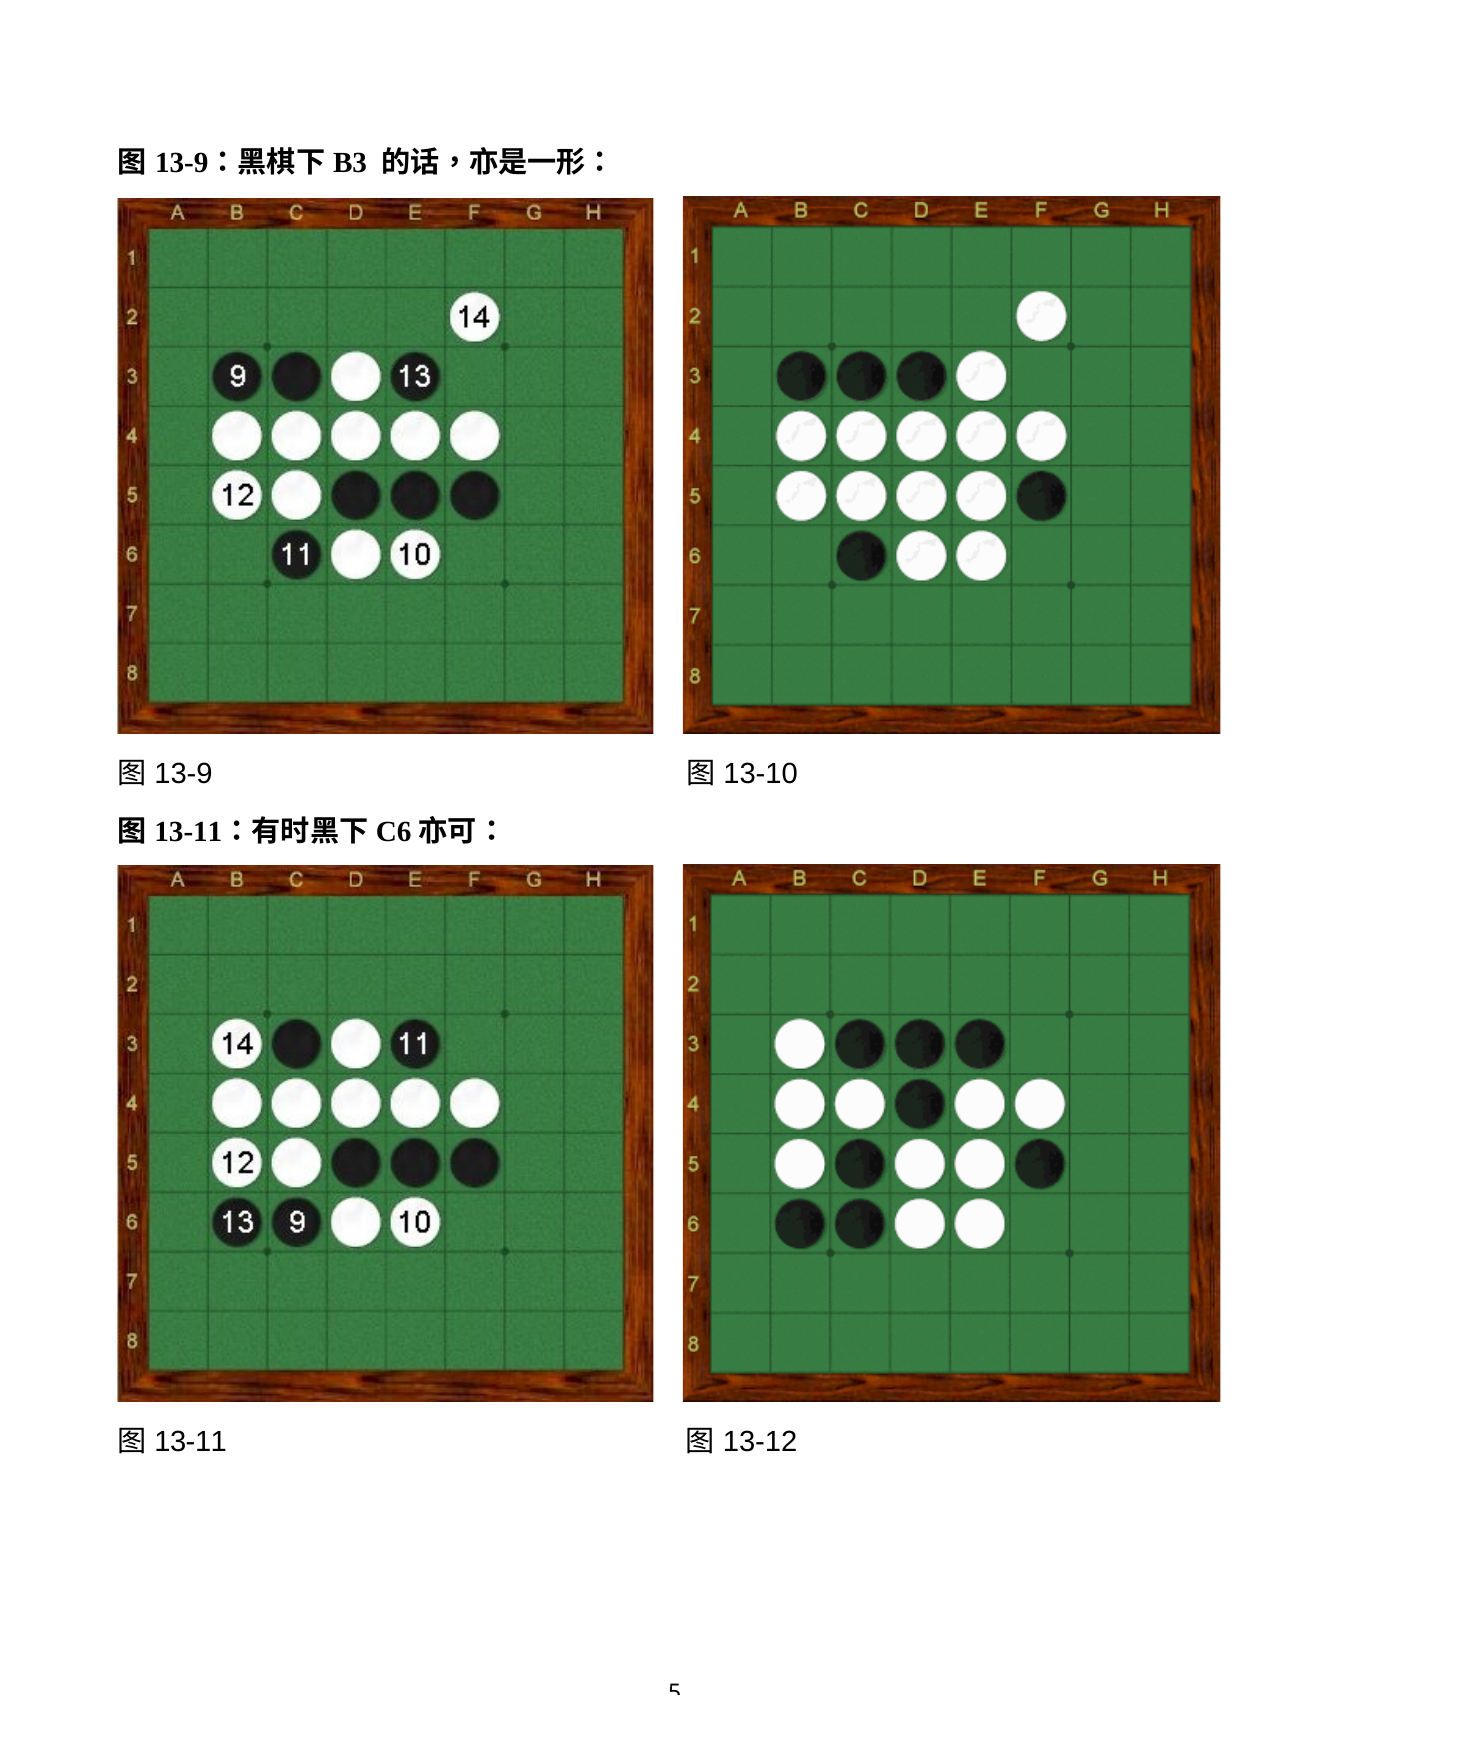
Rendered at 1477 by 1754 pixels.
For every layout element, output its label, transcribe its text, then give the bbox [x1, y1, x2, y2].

text 图 13-9：黑棋下 B3 的话，亦是一形： [117, 133, 1443, 182]
picture [117, 198, 654, 734]
picture [682, 196, 1221, 734]
picture [682, 864, 1221, 1402]
text 图 13-11：有时黑下 C6 亦可： [117, 810, 1443, 850]
picture [117, 865, 654, 1402]
